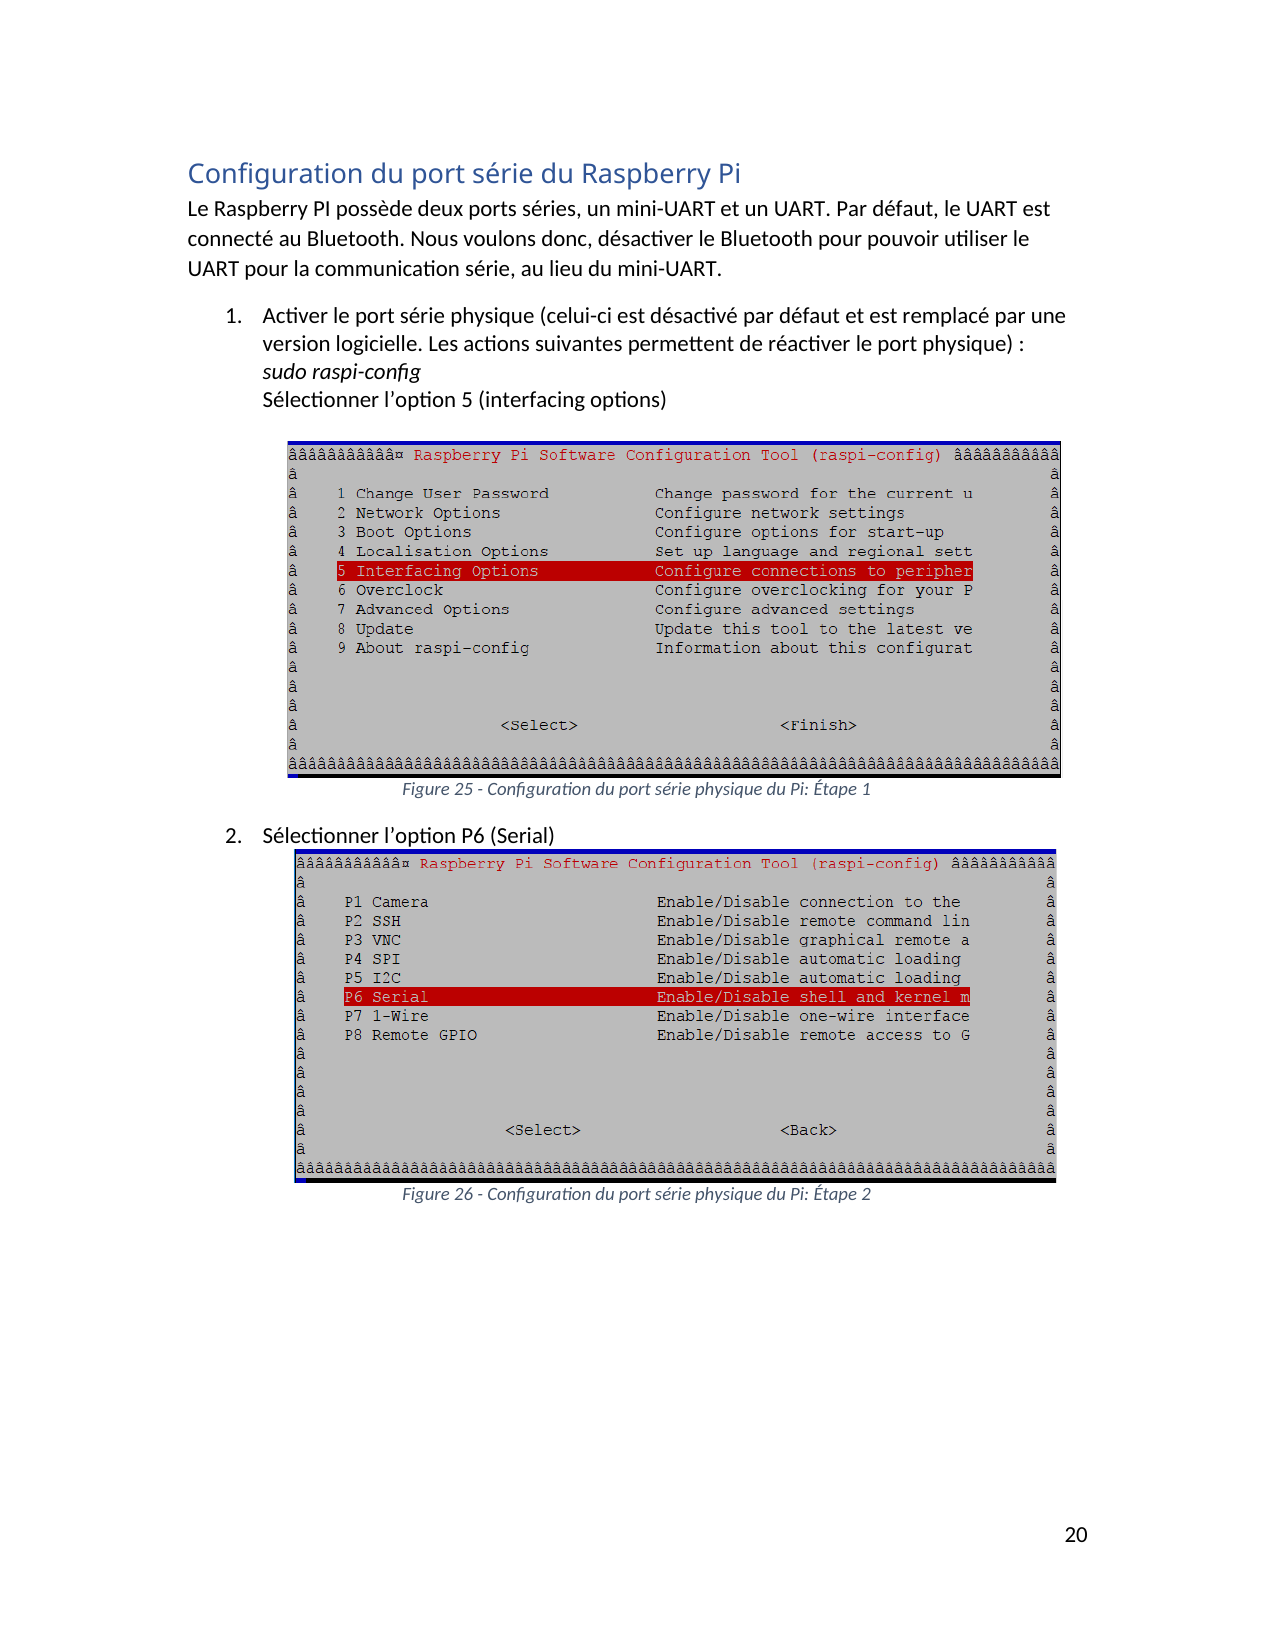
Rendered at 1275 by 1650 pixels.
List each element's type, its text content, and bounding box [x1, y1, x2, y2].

text Le Raspberry PI possède deux ports séries, un mini-UART et un UART. Par défaut, le UART est connecté au Bluetooth. Nous voulons donc, désactiver le Bluetooth pour pouvoir utiliser le UART pour la communication série, au lieu du mini-UART. [187, 194, 1087, 282]
subtitle Configuration du port série du Raspberry Pi [187, 154, 1087, 191]
list Activer le port série physique (celui-ci est désactivé par défaut et est remplacé par une version logicielle. Les actions suivantes permettent de réactiver le port physique) : sudo raspi-config Sélectionner l’option 5 (interfacing options) [225, 301, 1087, 441]
picture [287, 441, 1063, 778]
picture [293, 849, 1057, 1183]
list Sélectionner l’option P6 (Serial) [225, 821, 1087, 849]
